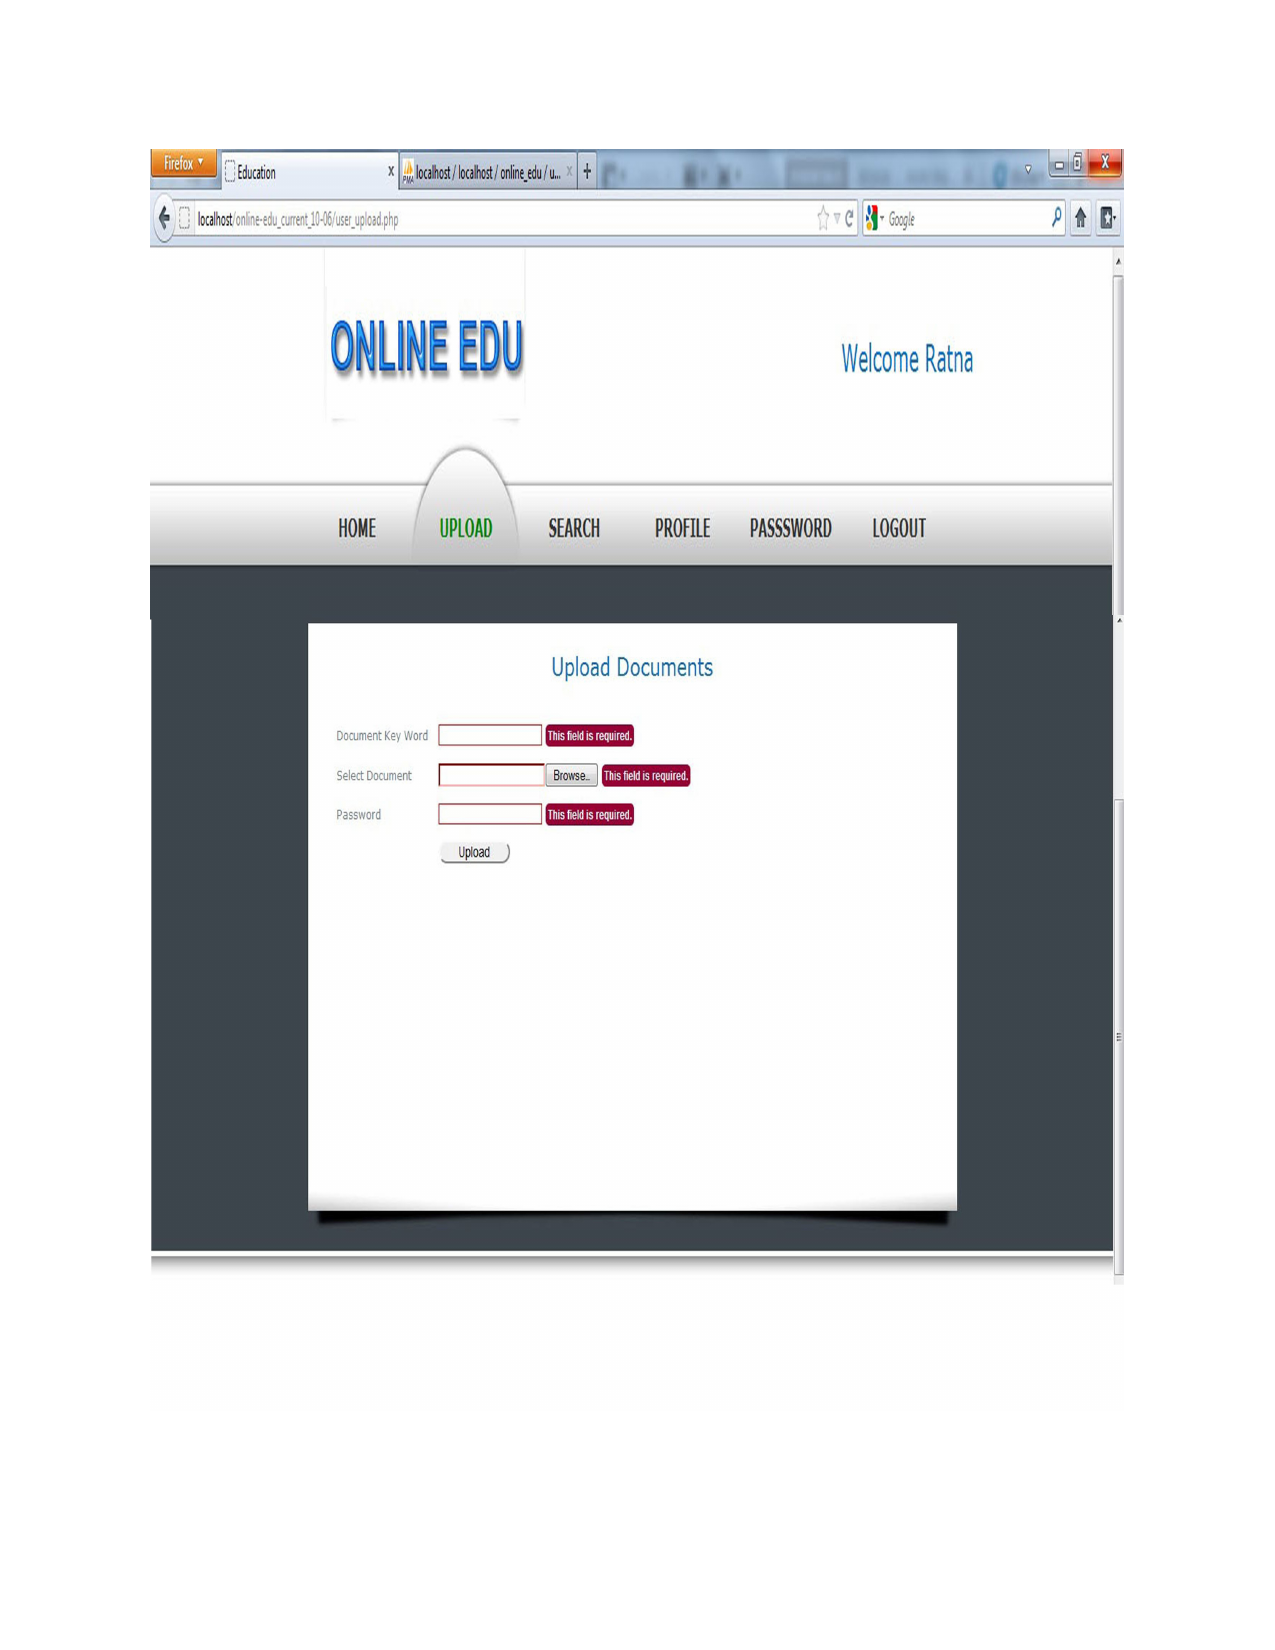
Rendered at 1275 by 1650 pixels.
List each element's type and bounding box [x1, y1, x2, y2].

picture [150, 149, 1124, 1411]
